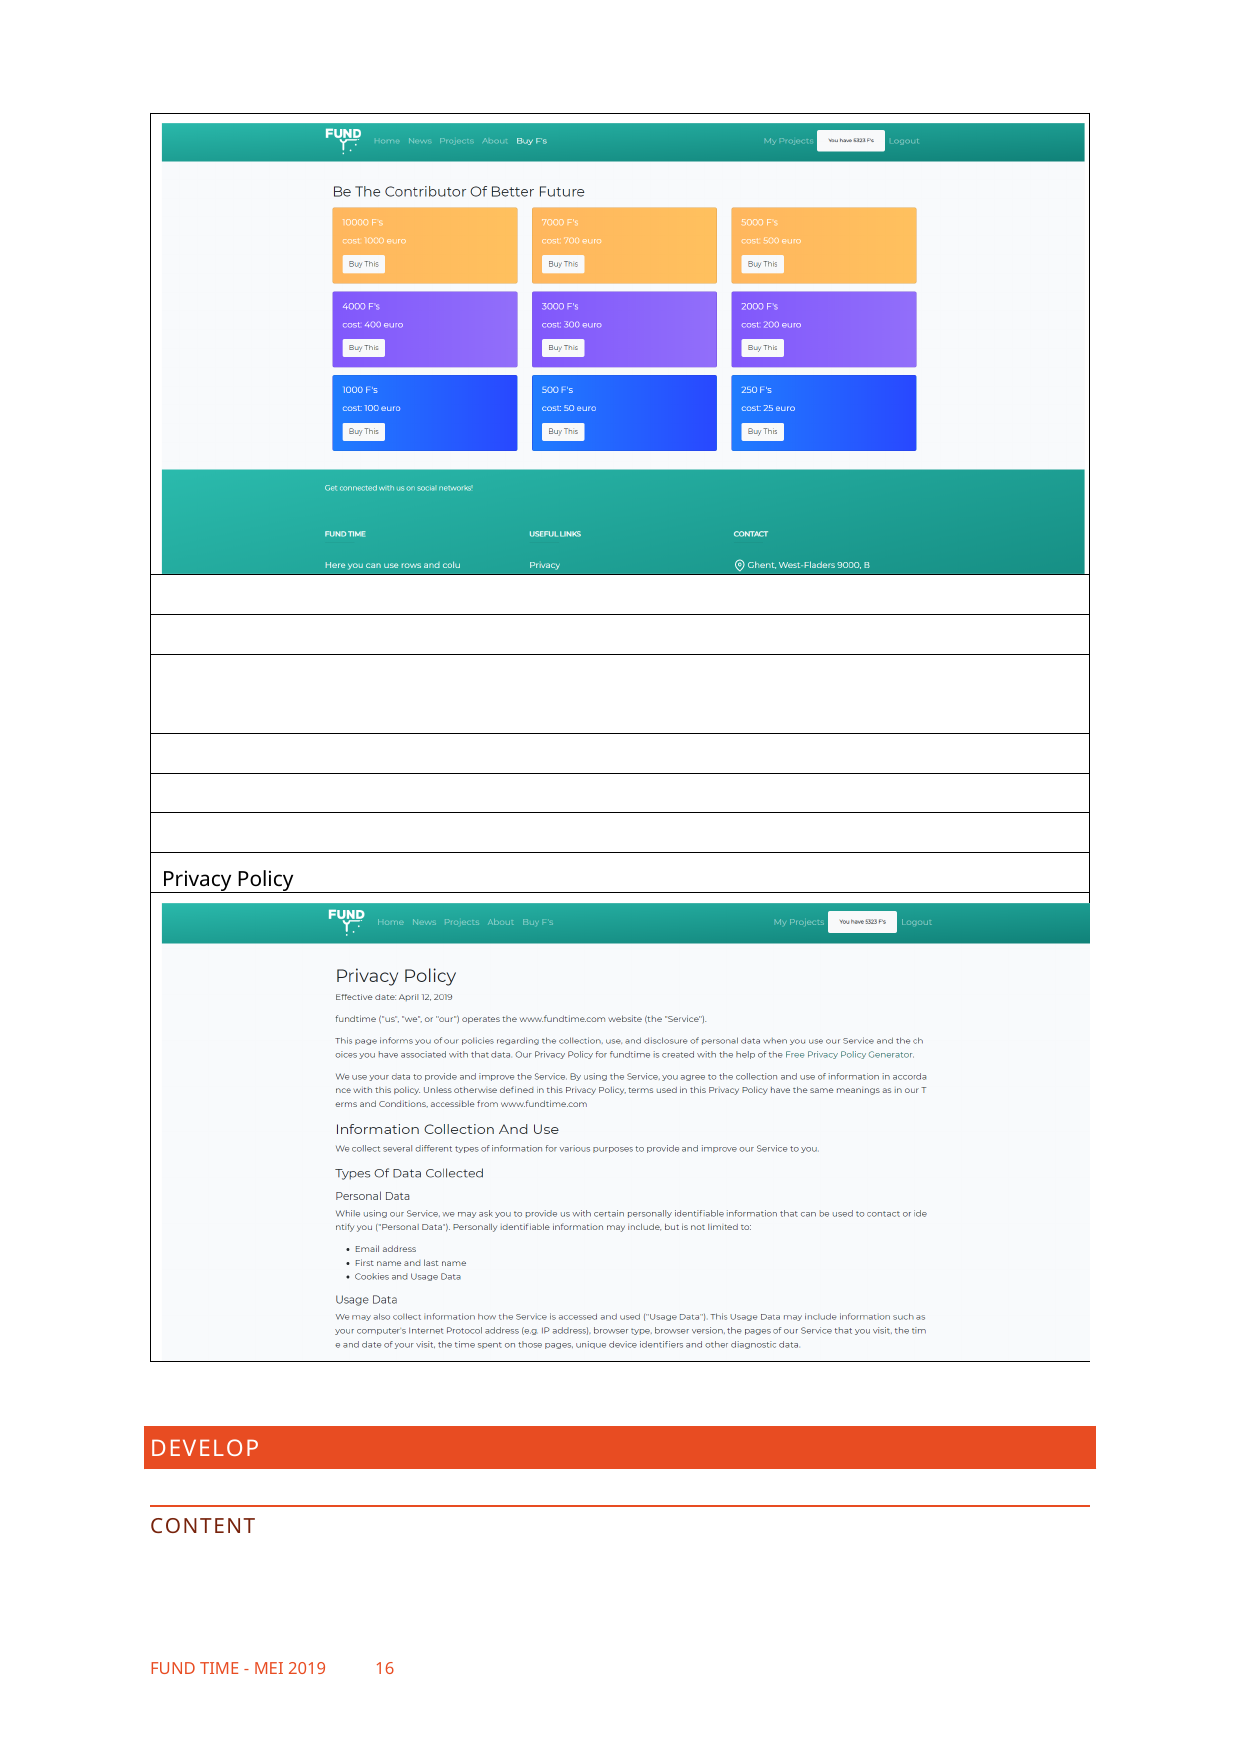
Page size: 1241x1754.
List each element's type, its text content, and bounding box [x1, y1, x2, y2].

picture [161, 903, 1090, 1361]
table_cell [151, 615, 1089, 654]
table_cell Privacy Policy [151, 853, 1089, 892]
subtitle Develop [150, 1432, 1090, 1463]
table_cell [151, 575, 1089, 614]
table_cell [151, 114, 1089, 574]
picture [161, 123, 1085, 574]
table_cell [151, 813, 1089, 852]
table_cell [151, 893, 1089, 1361]
table_cell [151, 734, 1089, 772]
subtitle Content [150, 1507, 1090, 1539]
table_cell [151, 655, 1089, 732]
table_cell [151, 774, 1089, 812]
